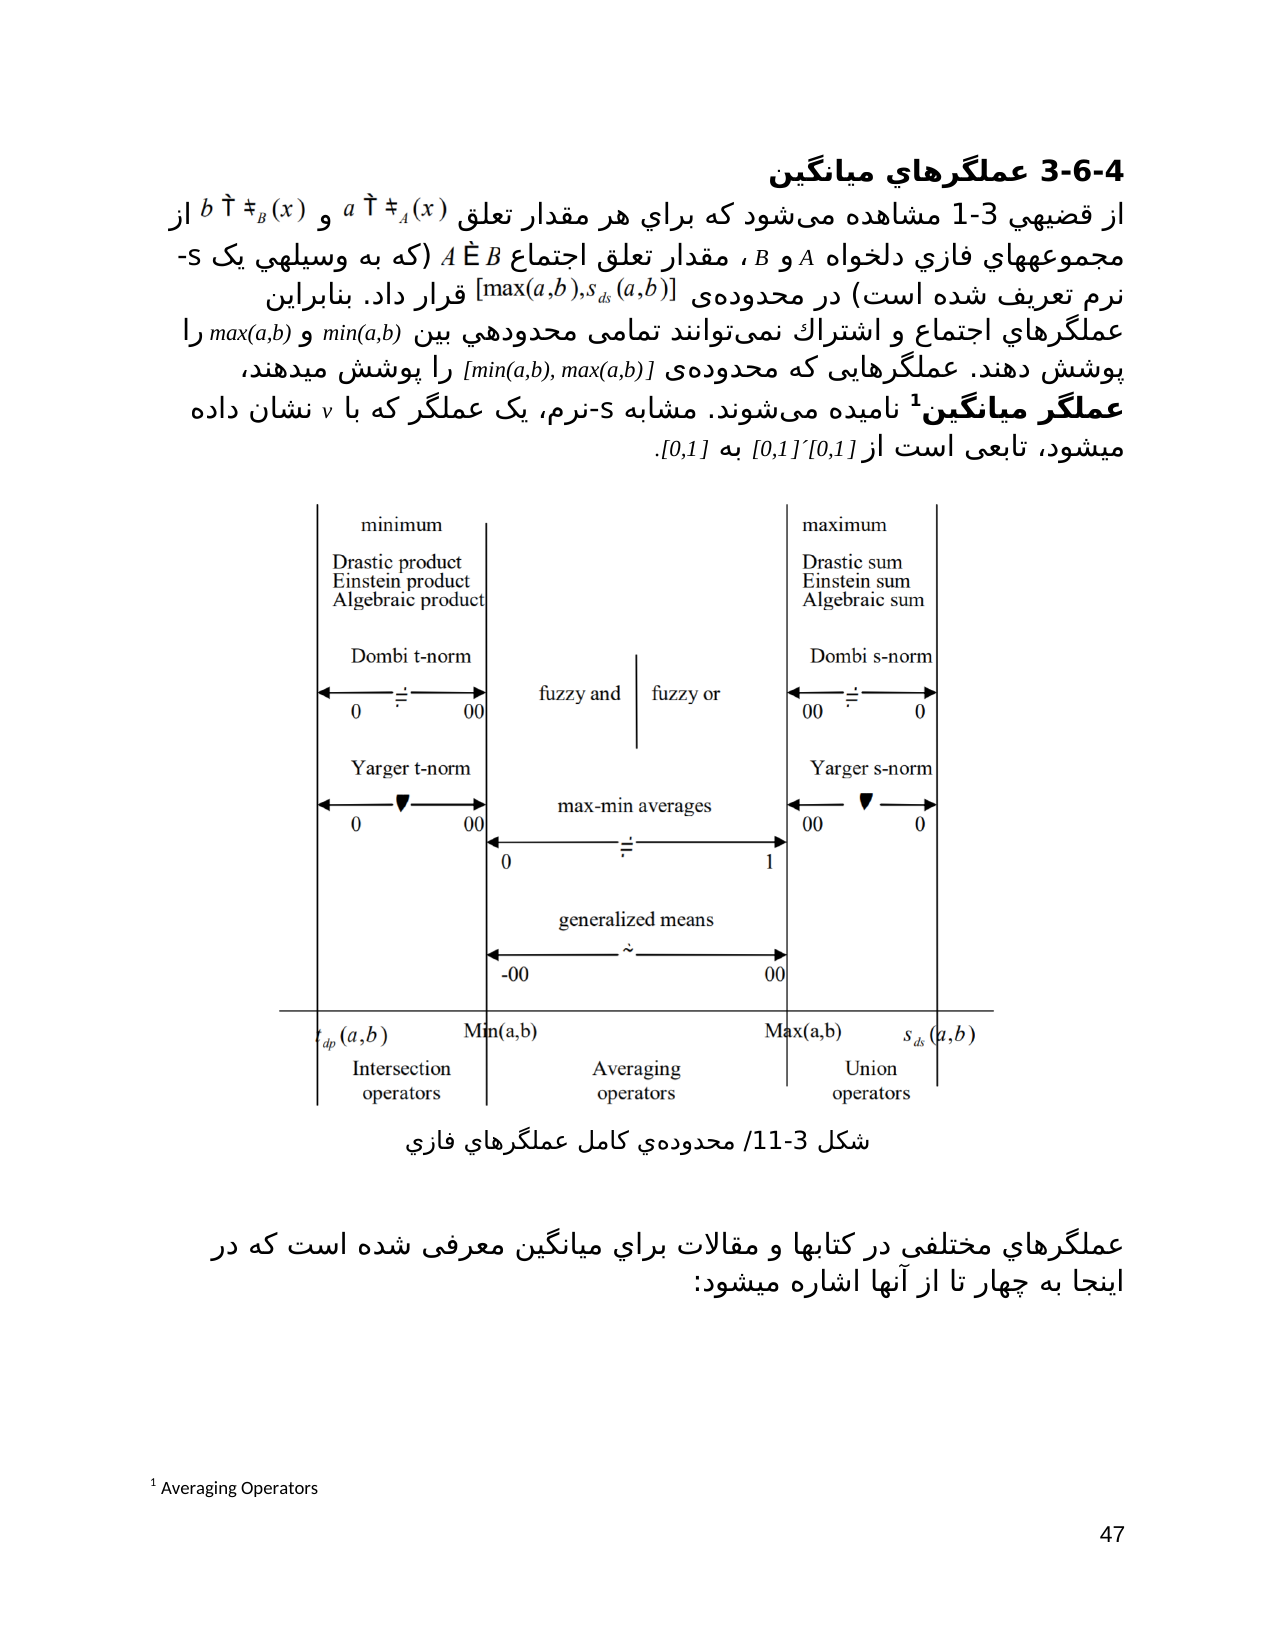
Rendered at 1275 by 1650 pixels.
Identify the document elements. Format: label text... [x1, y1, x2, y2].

text عملگرهاي مختلفی در کتابها و مقالات براي میانگین معرفی شده است که در اینجا به چهار تا از آنها اشاره میشود: [150, 1227, 1125, 1298]
text از قضیهي 3-1 مشاهده می‌شود که براي هر مقدار تعلق و از مجموعههاي فازي دلخواه A و B ، مقدار تعلق اجتماع (که به وسیلهي یک s-نرم تعریف شده است) در محدوده‌ی قرار داد. بنابراین عملگرهاي اجتماع و اشتراك نمی‌توانند تمامی محدودهي بین min(a,b) و max(a,b) را پوشش دهند. عملگرهایی که محدوده‌ی [min(a,b), max(a,b)] را پوشش میدهند، عملگر میانگین نامیده می‌شوند. مشابه s-نرم، یک عملگر که با v نشان داده میشود، تابعی است از [0,1]´[0,1] به [0,1]. [150, 191, 1125, 463]
text شکل 3-11/ محدوده‌ي کامل عملگرهاي فازي [315, 1126, 960, 1155]
picture [200, 190, 310, 225]
picture [278, 482, 997, 1107]
picture [441, 241, 501, 266]
picture [341, 190, 448, 225]
picture [476, 276, 681, 304]
subtitle 3-6-4 عملگرهاي میانگین [150, 154, 1125, 188]
